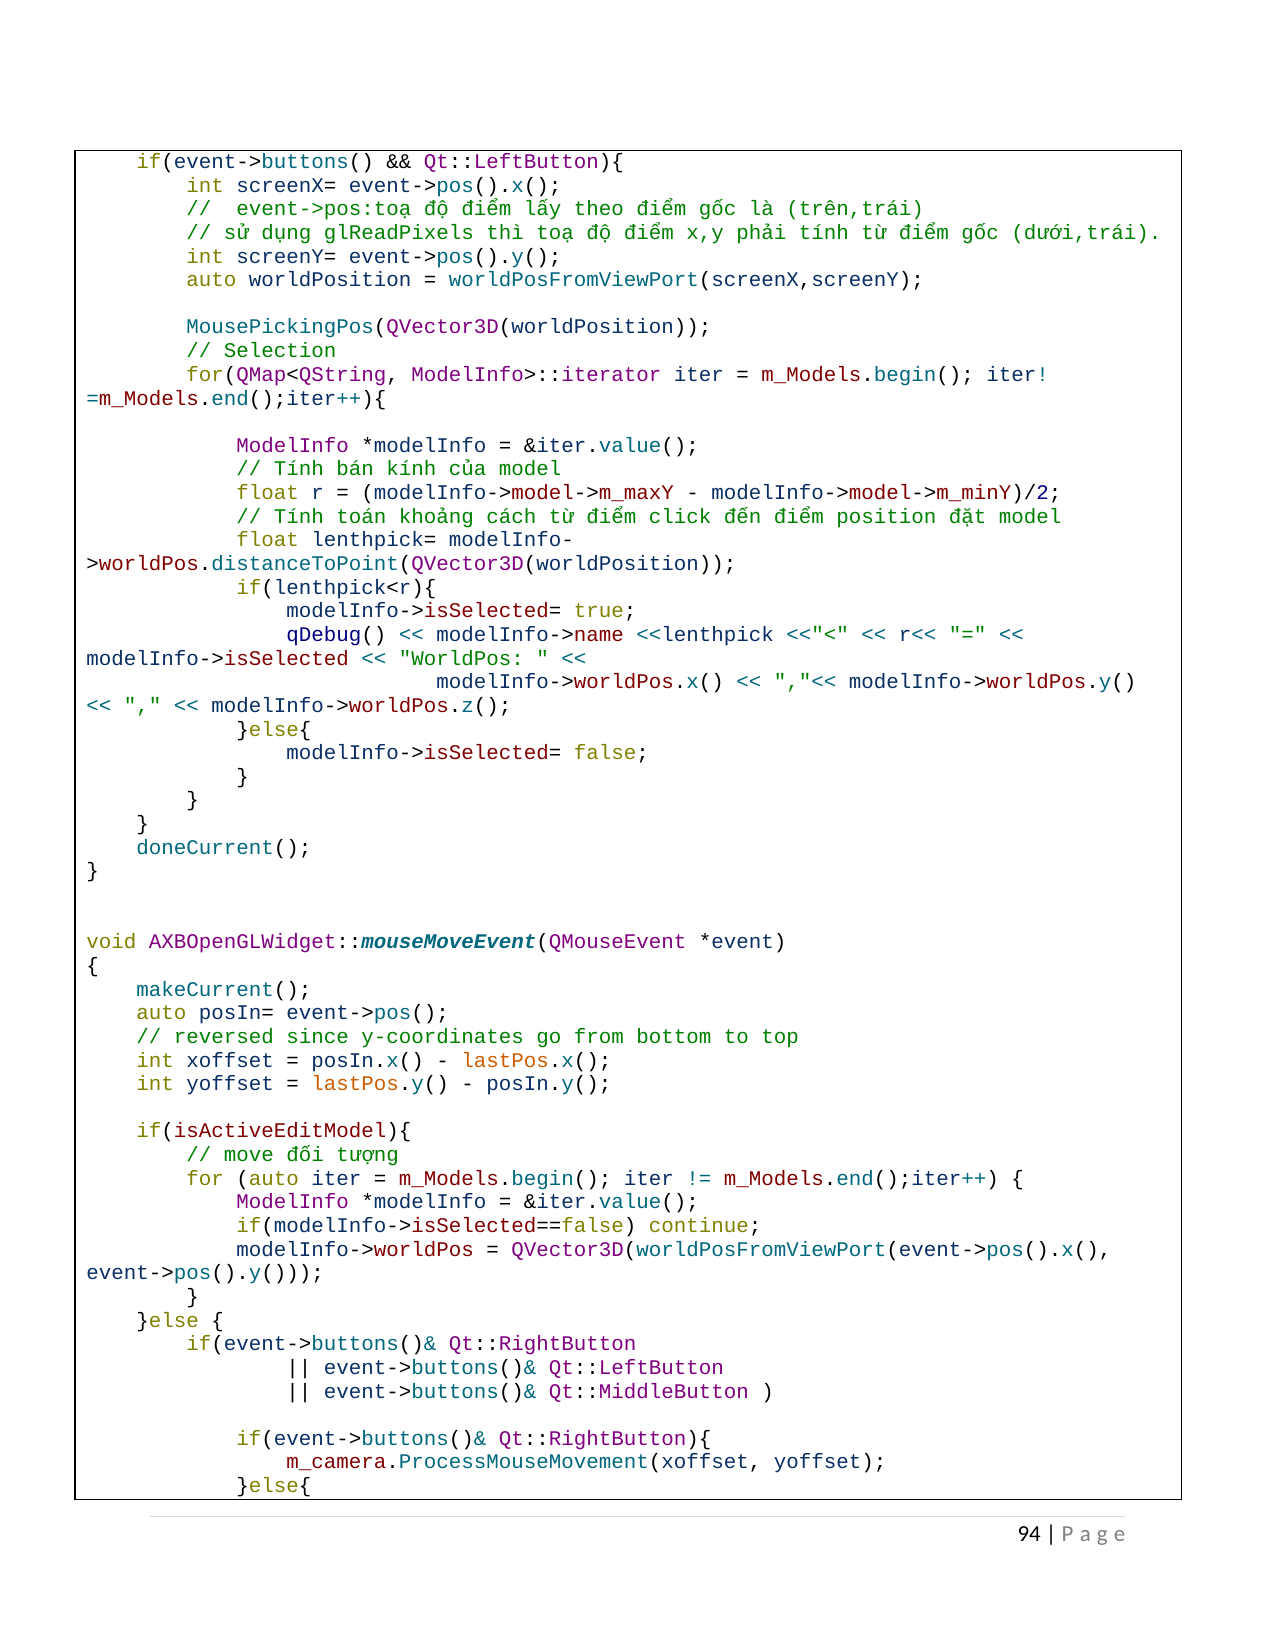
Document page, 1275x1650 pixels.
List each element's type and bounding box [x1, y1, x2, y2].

table_cell [76, 151, 1181, 1499]
